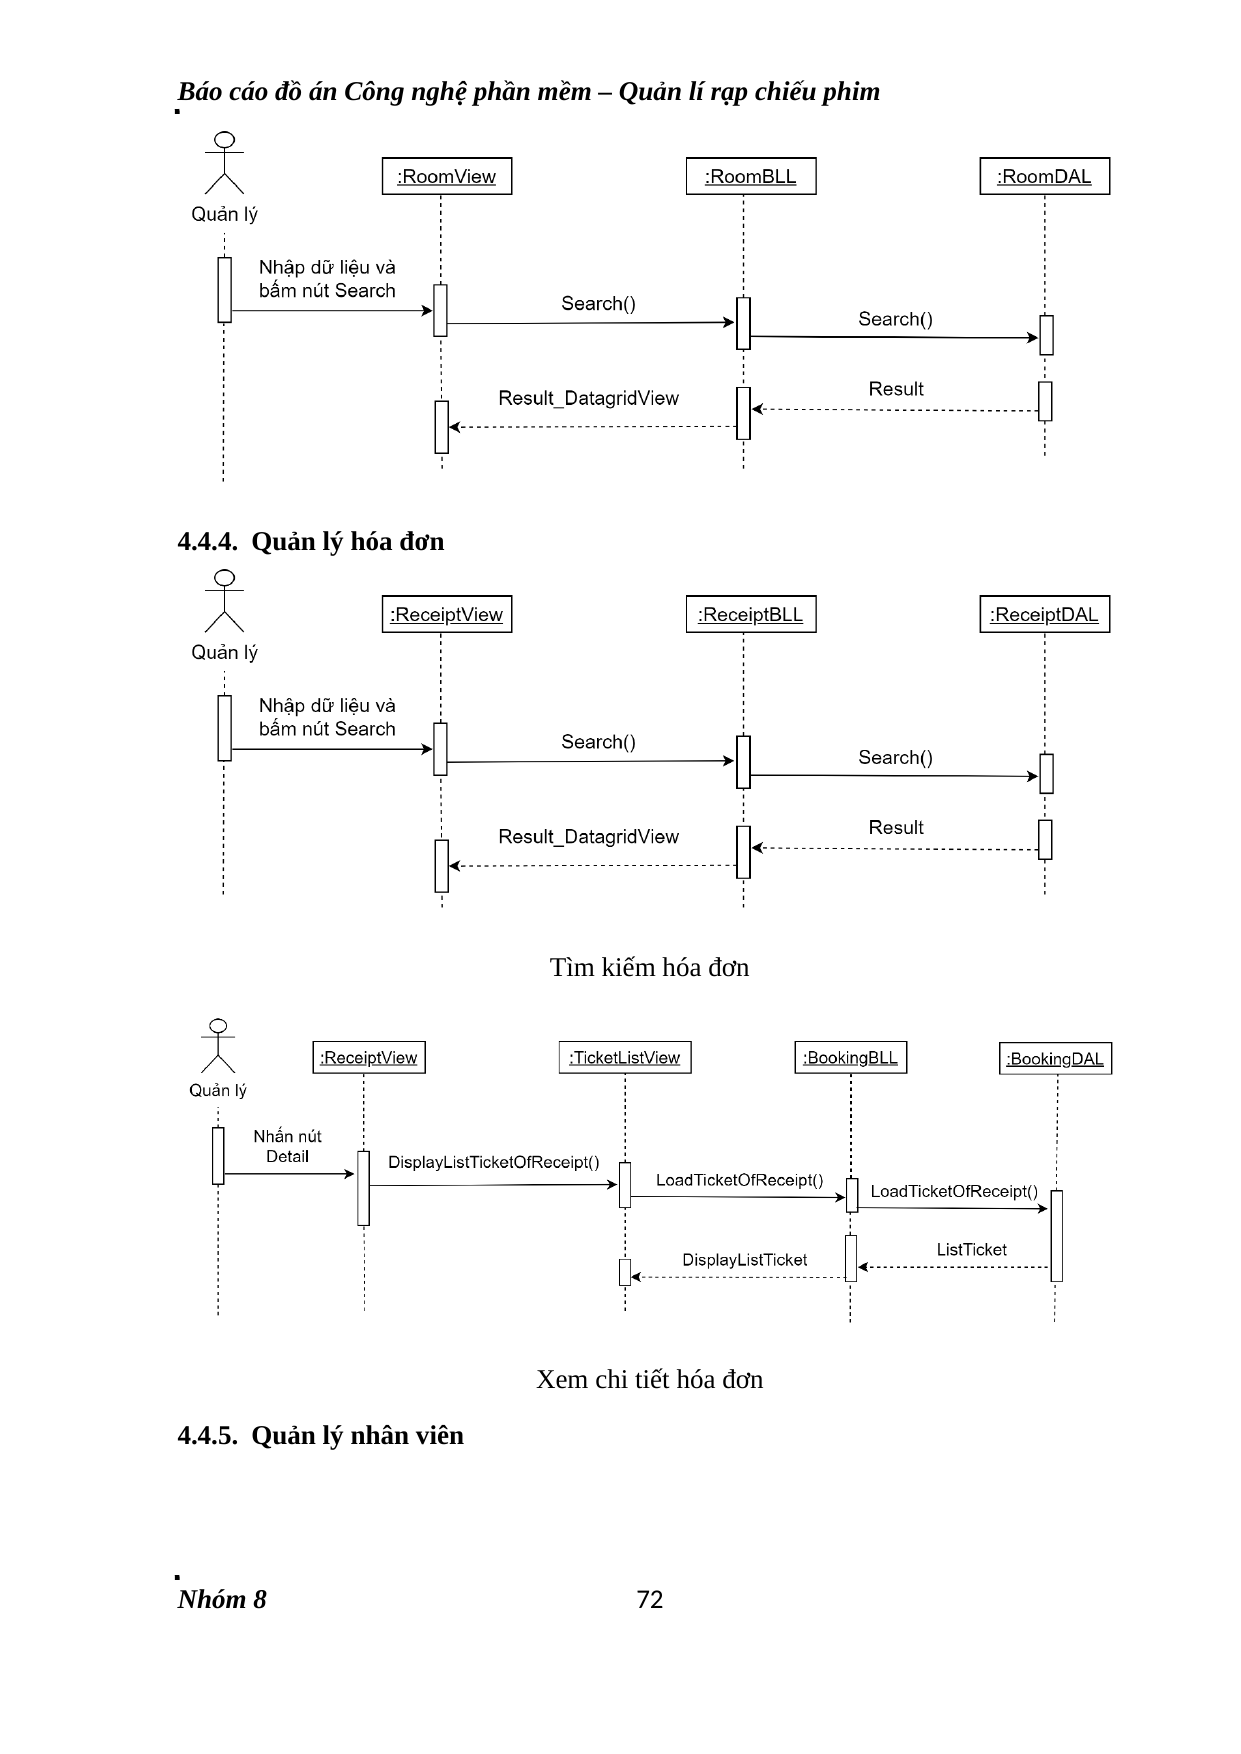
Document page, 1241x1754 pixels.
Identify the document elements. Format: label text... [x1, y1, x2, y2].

title Quản lý hóa đơn [177, 525, 1122, 556]
picture [177, 118, 1123, 500]
title Quản lý nhân viên [177, 1419, 1122, 1451]
picture [177, 556, 1123, 926]
text Tìm kiếm hóa đơn [177, 951, 1122, 982]
picture [177, 1007, 1123, 1338]
text Xem chi tiết hóa đơn [177, 1363, 1122, 1394]
